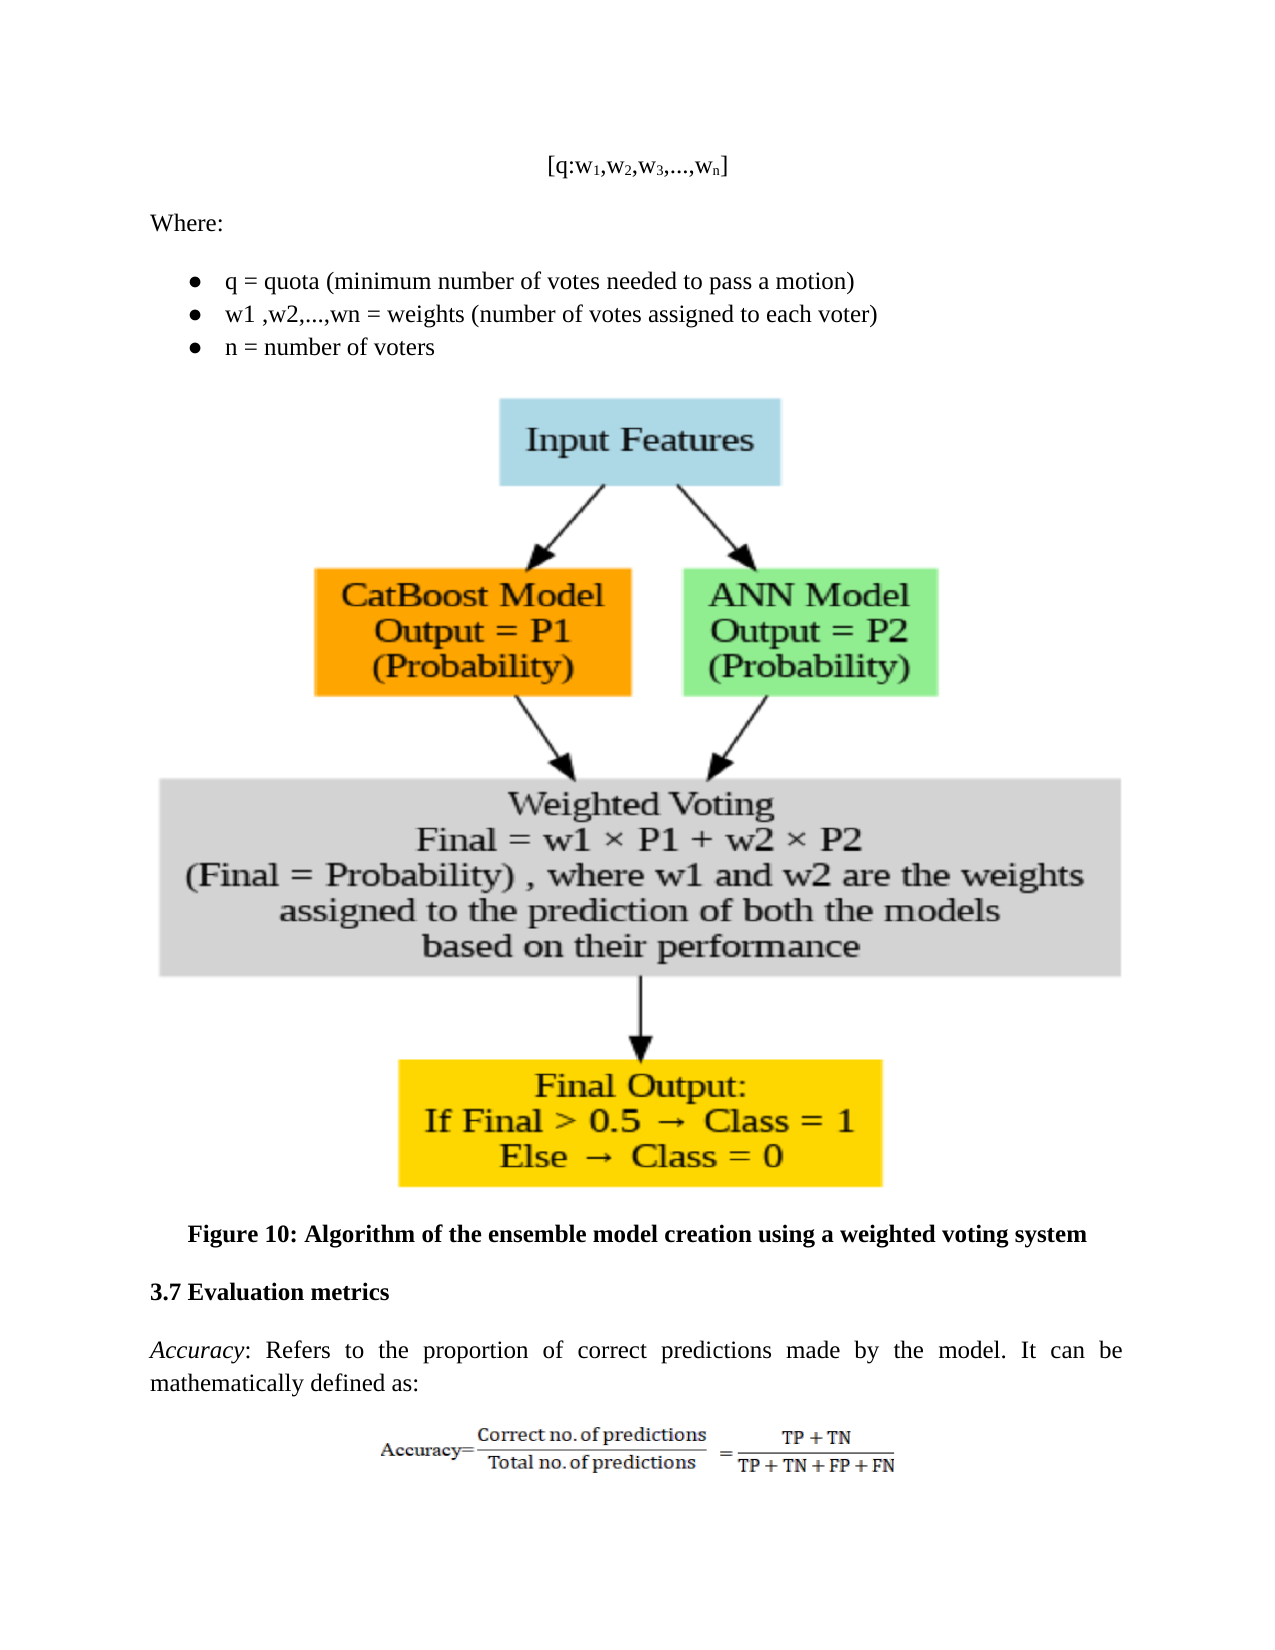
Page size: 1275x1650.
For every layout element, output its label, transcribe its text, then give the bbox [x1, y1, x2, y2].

list q = quota (minimum number of votes needed to pass a motion) [187, 266, 1125, 295]
picture [380, 1425, 707, 1474]
picture [719, 1430, 895, 1474]
list n = number of voters [187, 332, 1125, 361]
text Figure 10: Algorithm of the ensemble model creation using a weighted voting system [150, 1219, 1125, 1247]
text Where: [150, 208, 1125, 237]
text [q:w1​,w2​,w3​,...,wn​] [150, 150, 1125, 179]
text Accuracy: Refers to the proportion of correct predictions made by the model. It can be mathematically defined as: [150, 1335, 1125, 1397]
picture [150, 390, 1125, 1190]
list w1 ​,w2​,...,wn​ = weights (number of votes assigned to each voter) [187, 299, 1125, 328]
text 3.7 Evaluation metrics [150, 1277, 1125, 1306]
